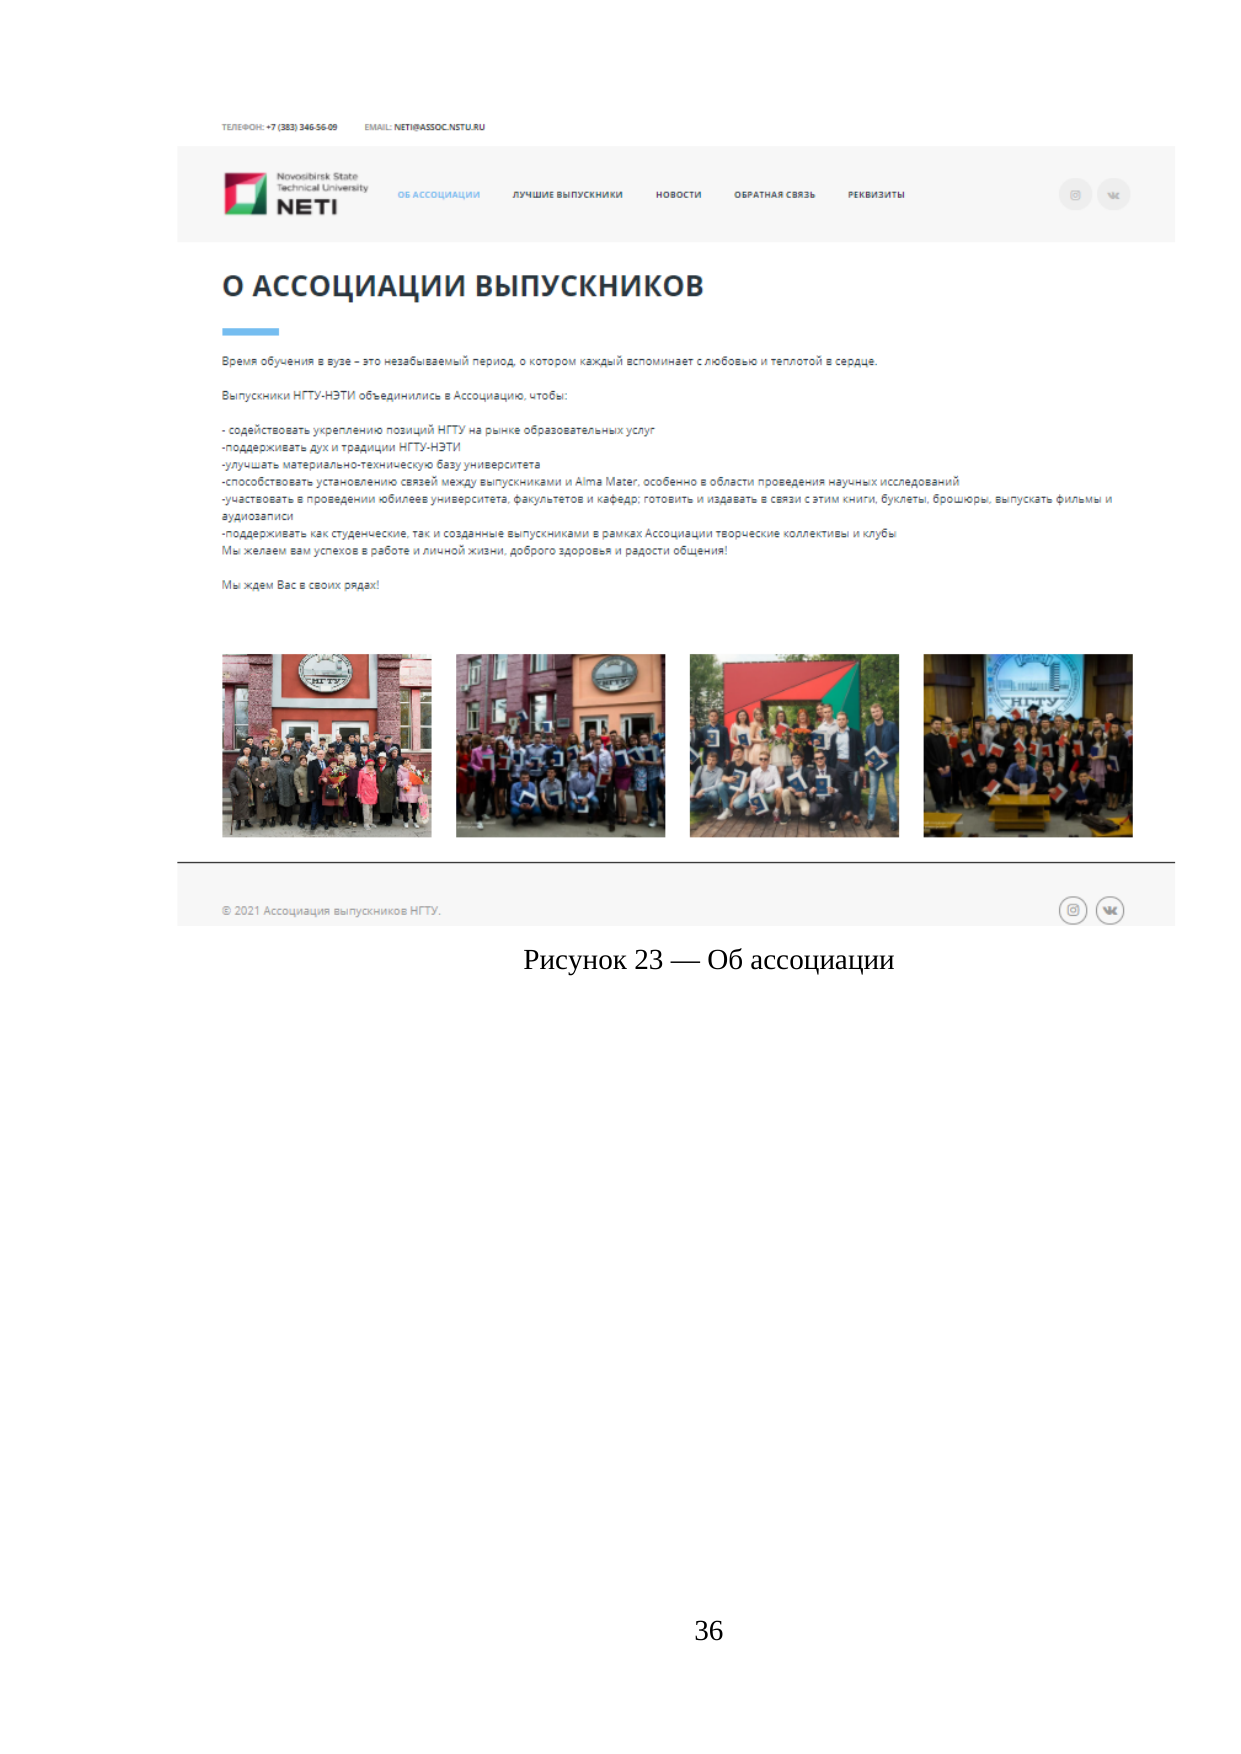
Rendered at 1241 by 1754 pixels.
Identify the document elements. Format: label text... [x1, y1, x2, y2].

text Рисунок 23 — Об ассоциации [177, 942, 1181, 976]
picture [177, 118, 1176, 926]
